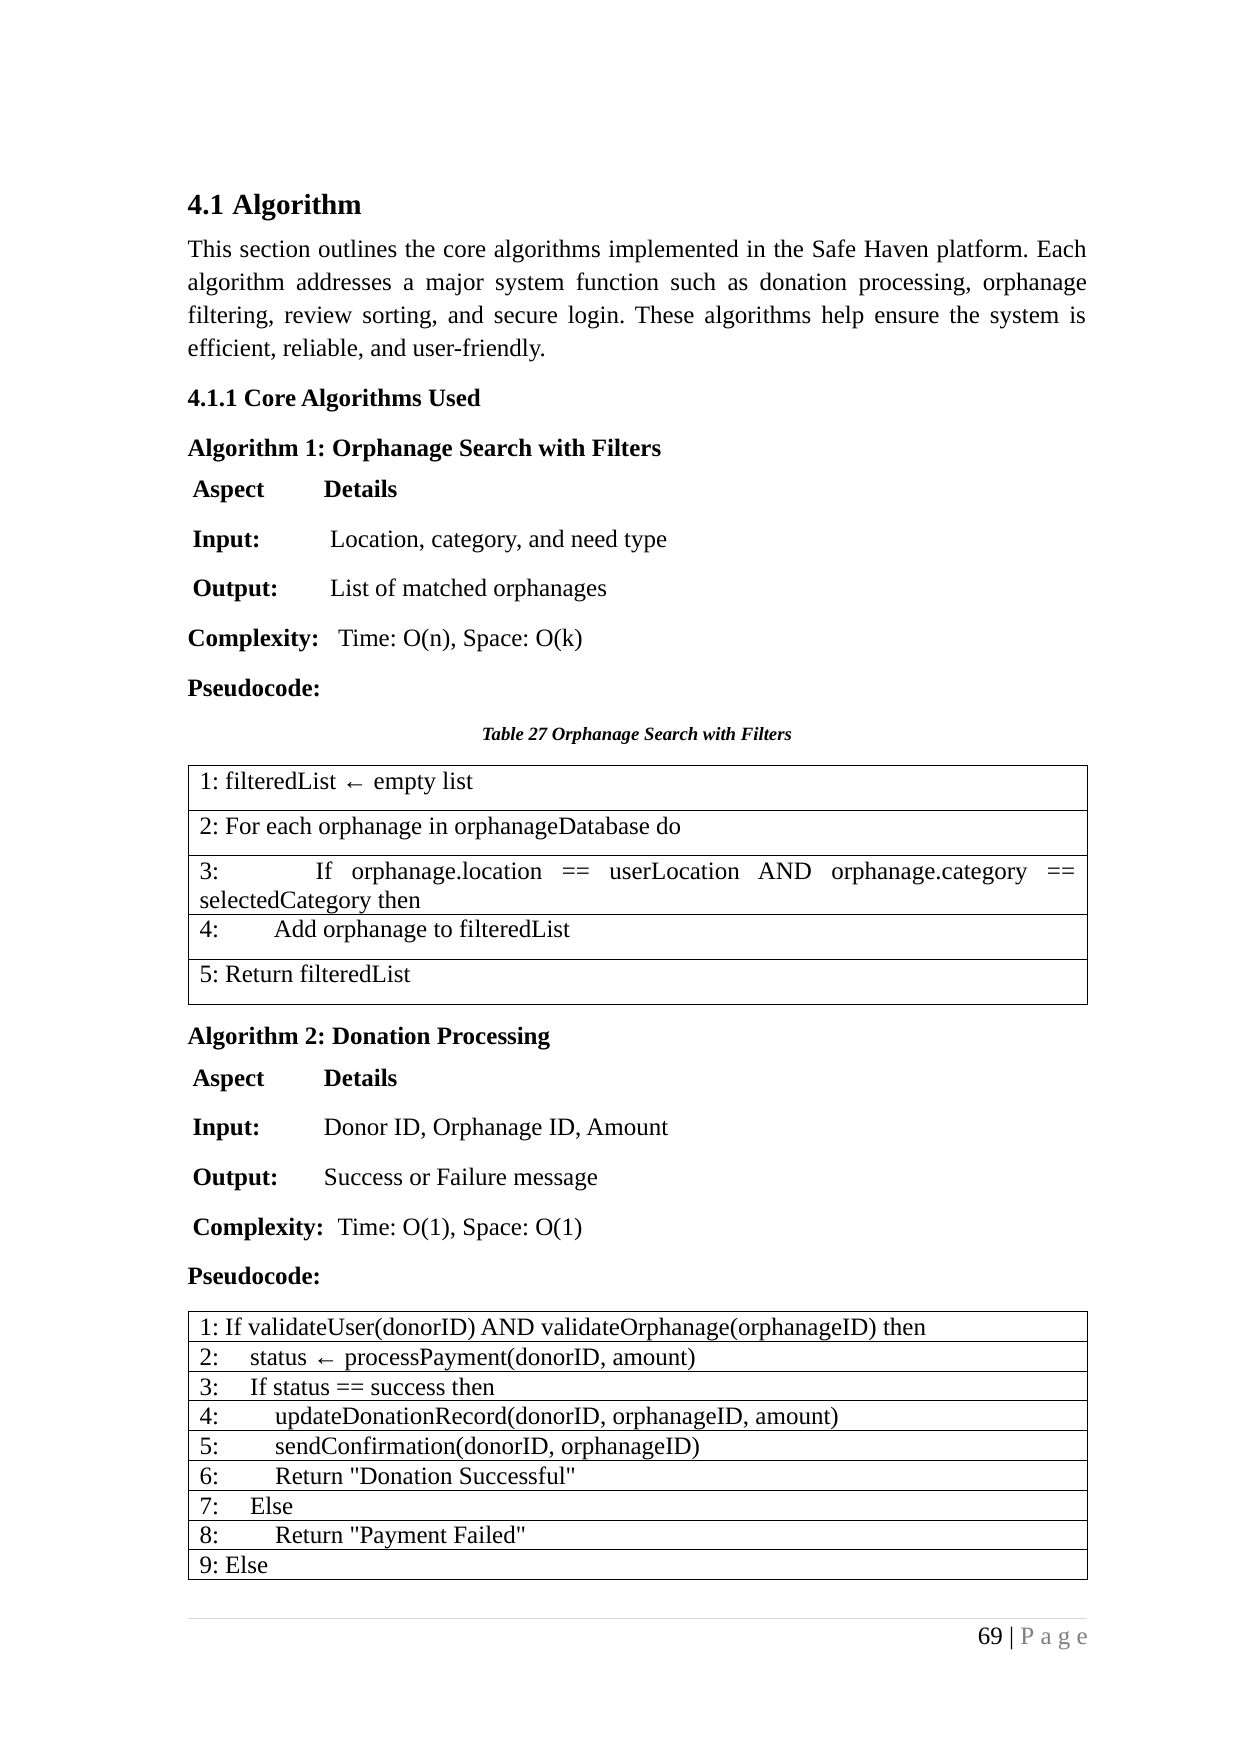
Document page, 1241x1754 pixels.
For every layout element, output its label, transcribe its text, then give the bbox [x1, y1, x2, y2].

text Complexity: Time: O(1), Space: O(1) [192, 1212, 1087, 1240]
subtitle Algorithm 2: Donation Processing [187, 1021, 1087, 1050]
text This section outlines the core algorithms implemented in the Safe Haven platform. Each algorithm addresses a major system function such as donation processing, orphanage filtering, review sorting, and secure login. These algorithms help ensure the system is efficient, reliable, and user-friendly. [187, 234, 1087, 362]
table_cell 3: If status == success then [189, 1372, 1087, 1400]
text Output: Success or Failure message [192, 1162, 1087, 1191]
table_cell 8: Return "Payment Failed" [189, 1521, 1087, 1549]
text Input: Location, category, and need type [192, 524, 1087, 553]
table_cell 6: Return "Donation Successful" [189, 1461, 1087, 1490]
subtitle Algorithm 1: Orphanage Search with Filters [187, 433, 1087, 462]
table_cell 2: status ← processPayment(donorID, amount) [189, 1342, 1087, 1371]
text Input: Donor ID, Orphanage ID, Amount [192, 1112, 1087, 1141]
table_cell 7: Else [189, 1491, 1087, 1519]
text Output: List of matched orphanages [192, 573, 1087, 602]
table_cell 5: sendConfirmation(donorID, orphanageID) [189, 1431, 1087, 1460]
table_cell 4: updateDonationRecord(donorID, orphanageID, amount) [189, 1401, 1087, 1430]
table_header 1: If validateUser(donorID) AND validateOrphanage(orphanageID) then [189, 1312, 1087, 1341]
text Pseudocode: [187, 1261, 1087, 1290]
subtitle 4.1.1 Core Algorithms Used [187, 383, 1087, 412]
table_cell 5: Return filteredList [189, 960, 1087, 1003]
table_header 1: filteredList ← empty list [189, 766, 1087, 810]
table_cell 9: Else [189, 1550, 1087, 1579]
text Table 27 Orphanage Search with Filters [187, 723, 1087, 744]
text Pseudocode: [187, 673, 1087, 702]
table_cell 4: Add orphanage to filteredList [189, 915, 1087, 958]
text Aspect Details [192, 474, 1087, 503]
text Complexity: Time: O(n), Space: O(k) [187, 623, 1087, 652]
table_cell 3: If orphanage.location == userLocation AND orphanage.category == selectedCategory then [189, 856, 1087, 913]
text Aspect Details [192, 1063, 1087, 1091]
table_cell 2: For each orphanage in orphanageDatabase do [189, 811, 1087, 855]
subtitle 4.1 Algorithm [187, 187, 1087, 221]
